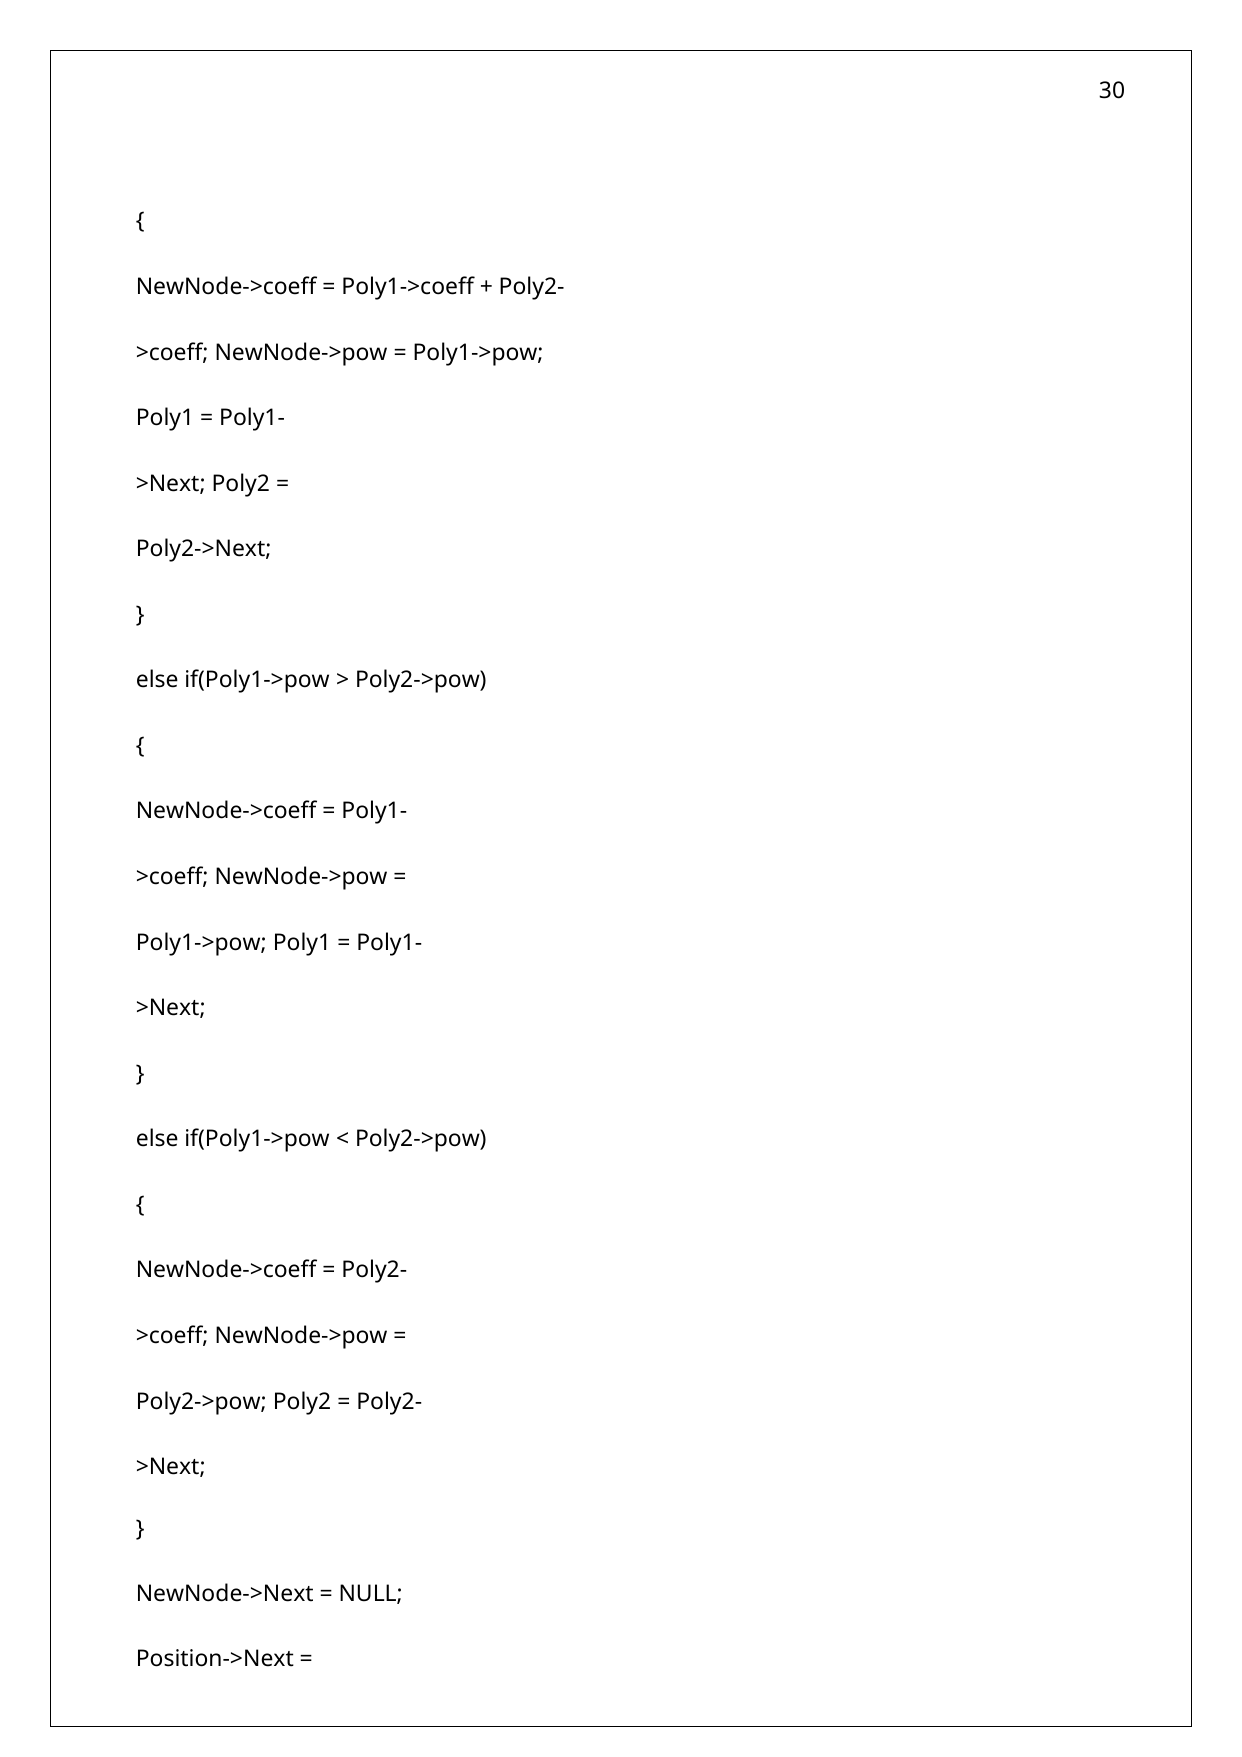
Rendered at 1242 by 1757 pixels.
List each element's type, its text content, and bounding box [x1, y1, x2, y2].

text else if(Poly1->pow > Poly2->pow) [136, 663, 1162, 694]
text } [136, 1057, 1162, 1088]
text NewNode->coeff = Poly1->coeff; NewNode->pow = Poly1->pow; Poly1 = Poly1->Next; [136, 794, 469, 1022]
text { [136, 1188, 1162, 1219]
text { [136, 204, 1162, 236]
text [136, 1576, 419, 1673]
text } [136, 598, 1162, 629]
text else if(Poly1->pow < Poly2->pow) [136, 1122, 1162, 1153]
text NewNode->coeff = Poly1->coeff + Poly2->coeff; NewNode->pow = Poly1->pow; [136, 270, 623, 367]
text { [136, 729, 1162, 760]
text Poly1 = Poly1->Next; Poly2 = Poly2->Next; [136, 401, 353, 563]
text NewNode->coeff = Poly2->coeff; NewNode->pow = Poly2->pow; Poly2 = Poly2->Next; [136, 1253, 469, 1482]
text } [136, 1516, 1162, 1542]
